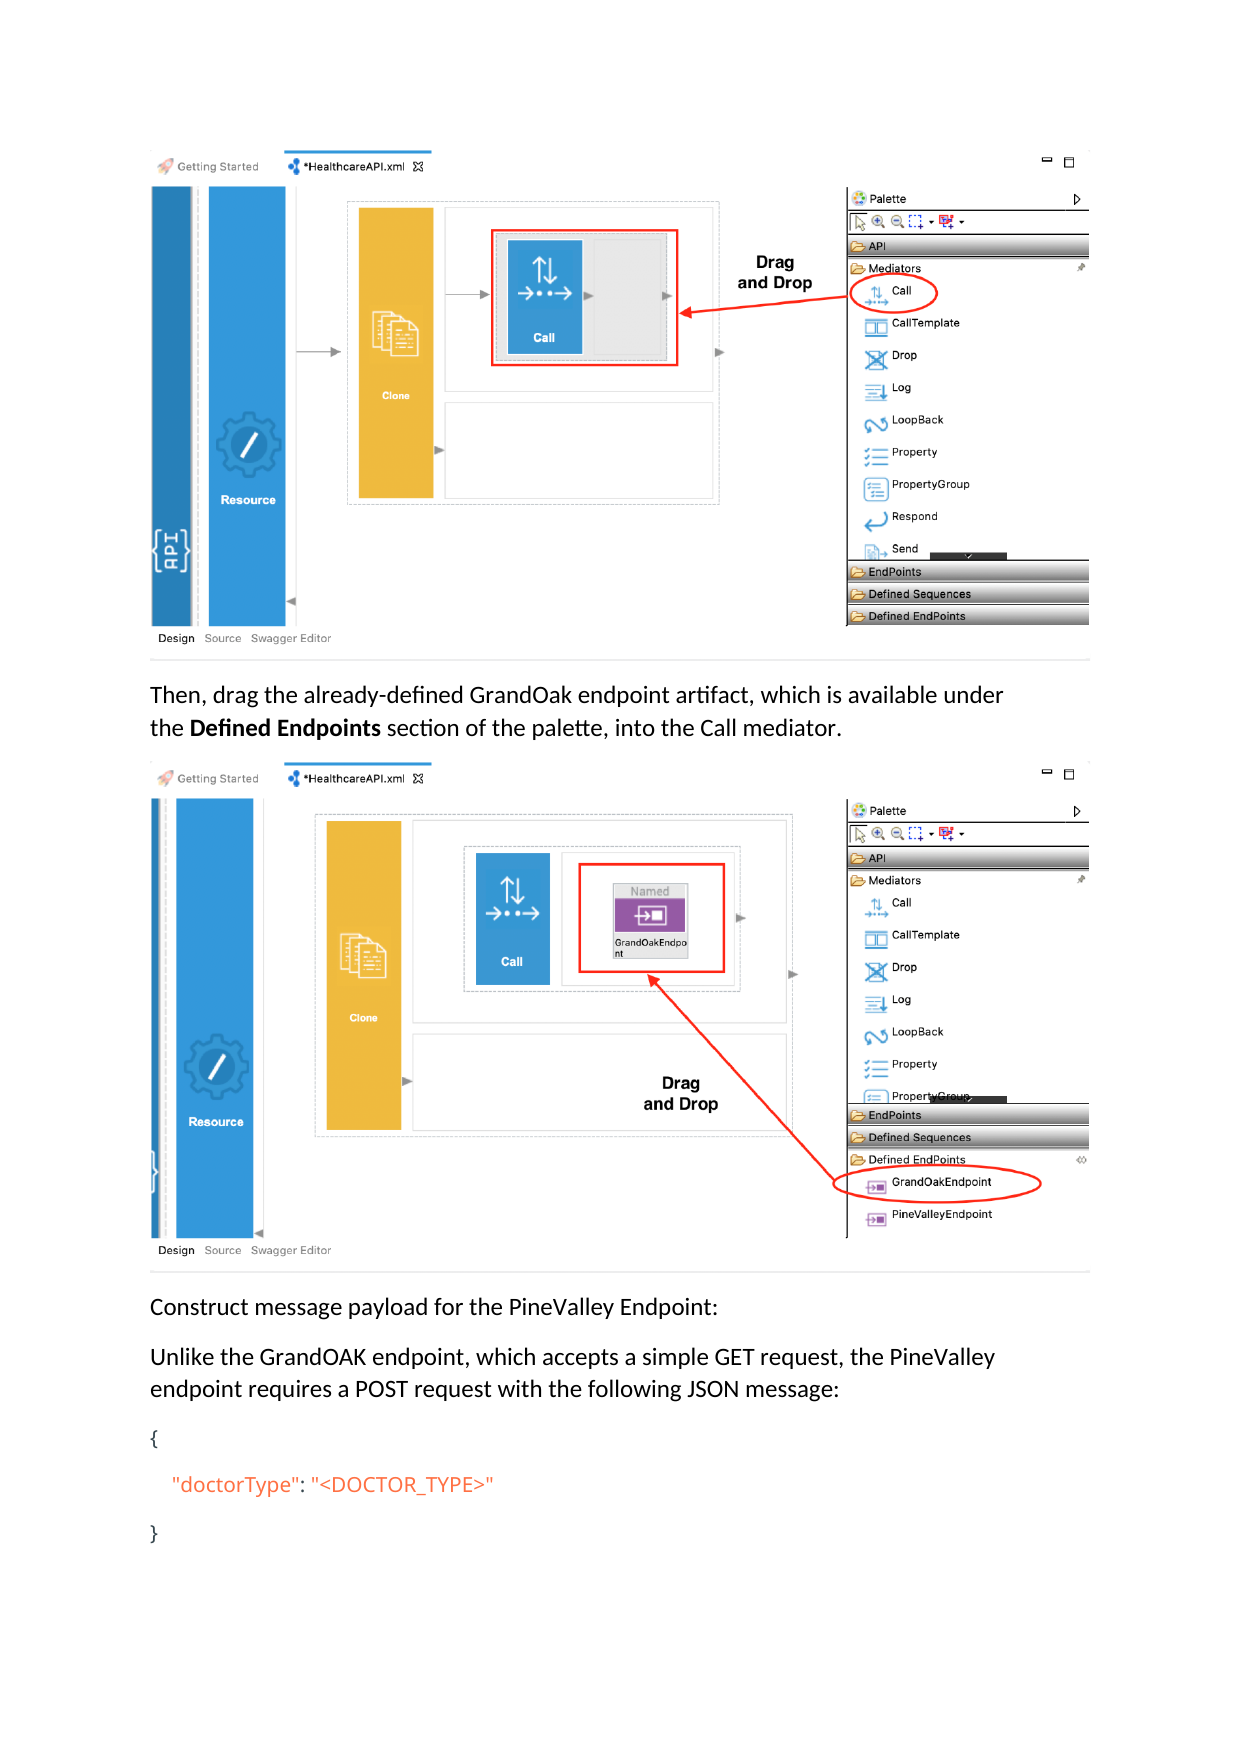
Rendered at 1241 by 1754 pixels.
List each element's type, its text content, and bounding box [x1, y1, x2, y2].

text Then, drag the already-defined GrandOak endpoint artifact, which is available under the Defined Endpoints section of the palette, into the Call mediator. [150, 679, 1090, 743]
text { [150, 1423, 1090, 1452]
picture [150, 150, 1091, 661]
picture [150, 761, 1091, 1273]
text Construct message payload for the PineValley Endpoint: [150, 1291, 1090, 1322]
text } [150, 1518, 1090, 1546]
text "doctorType": "<DOCTOR_TYPE>" [150, 1470, 1090, 1499]
text Unlike the GrandOAK endpoint, which accepts a simple GET request, the PineValley endpoint requires a POST request with the following JSON message: [150, 1341, 1090, 1404]
